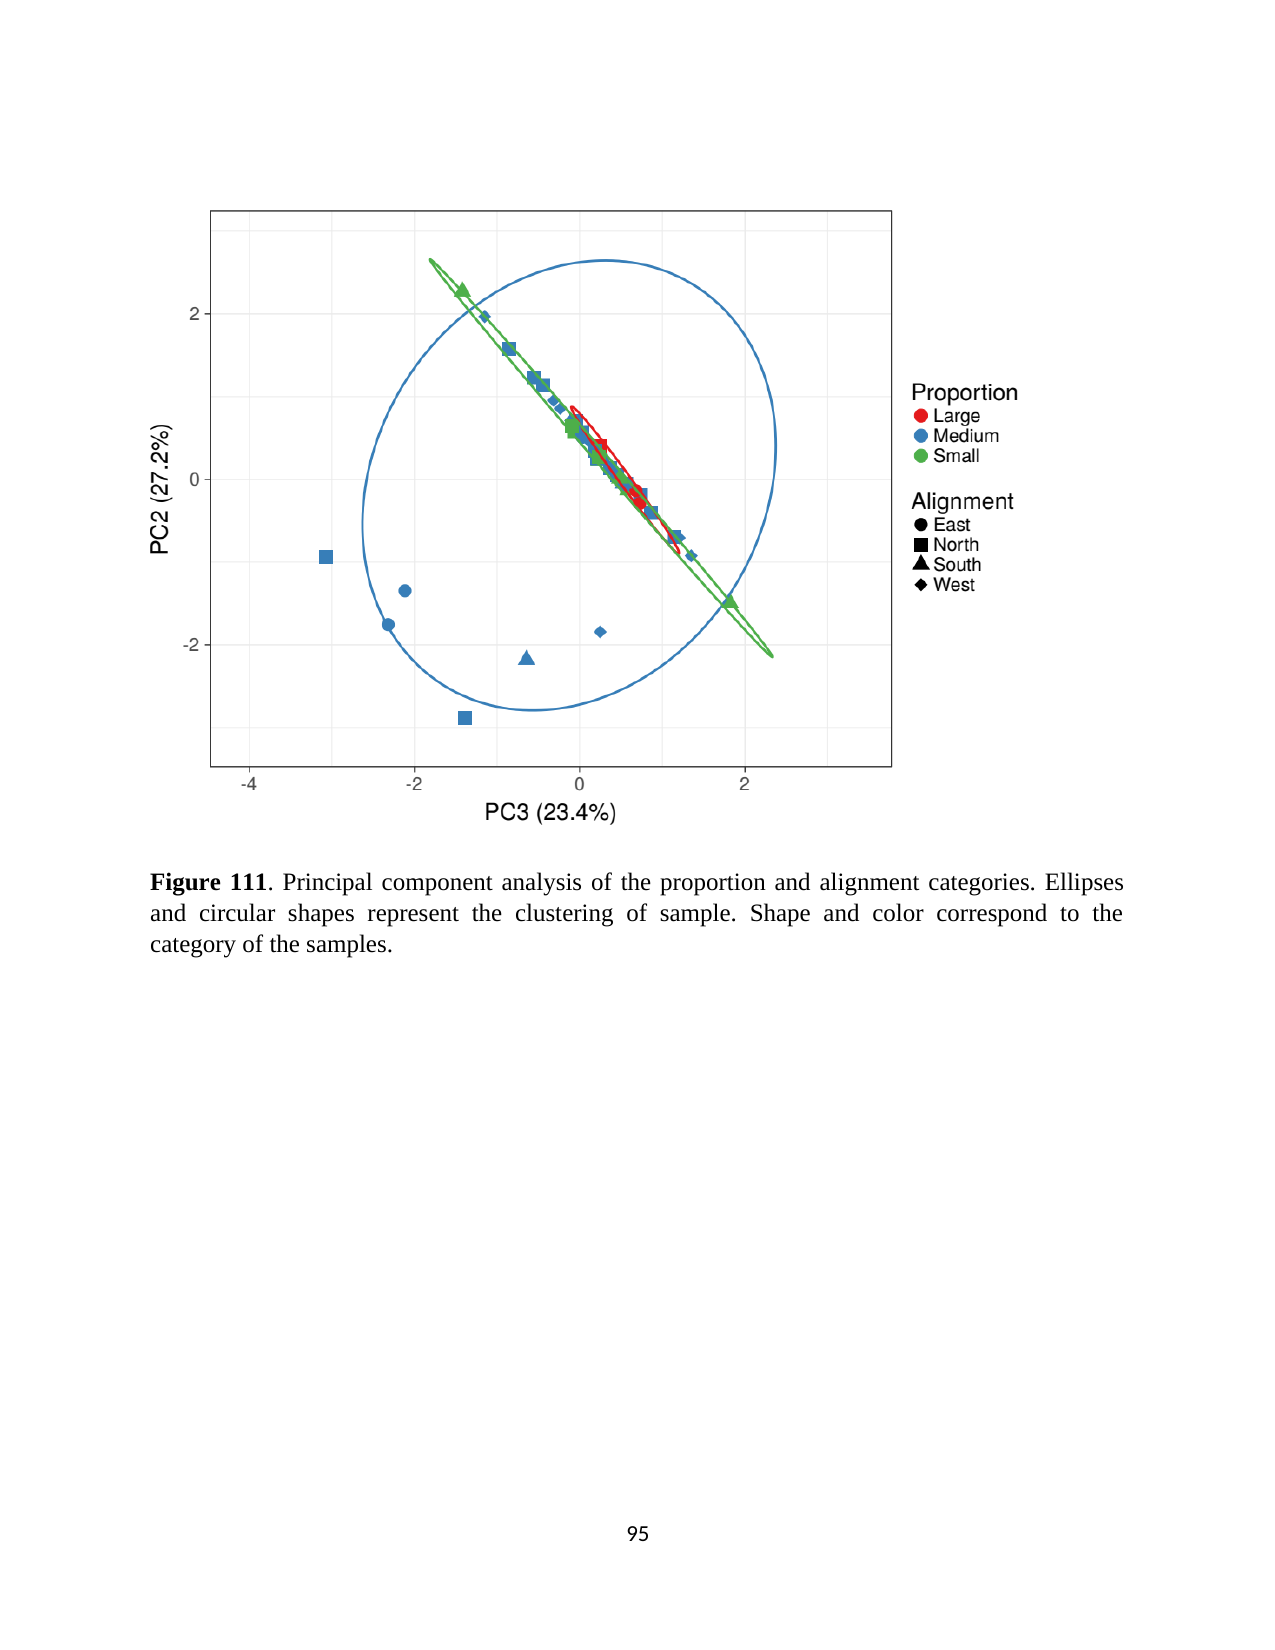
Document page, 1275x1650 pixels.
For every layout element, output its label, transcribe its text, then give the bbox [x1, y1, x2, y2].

text Figure 111. Principal component analysis of the proportion and alignment categories. Ellipses and circular shapes represent the clustering of sample. Shape and color correspond to the category of the samples. [150, 867, 1125, 958]
